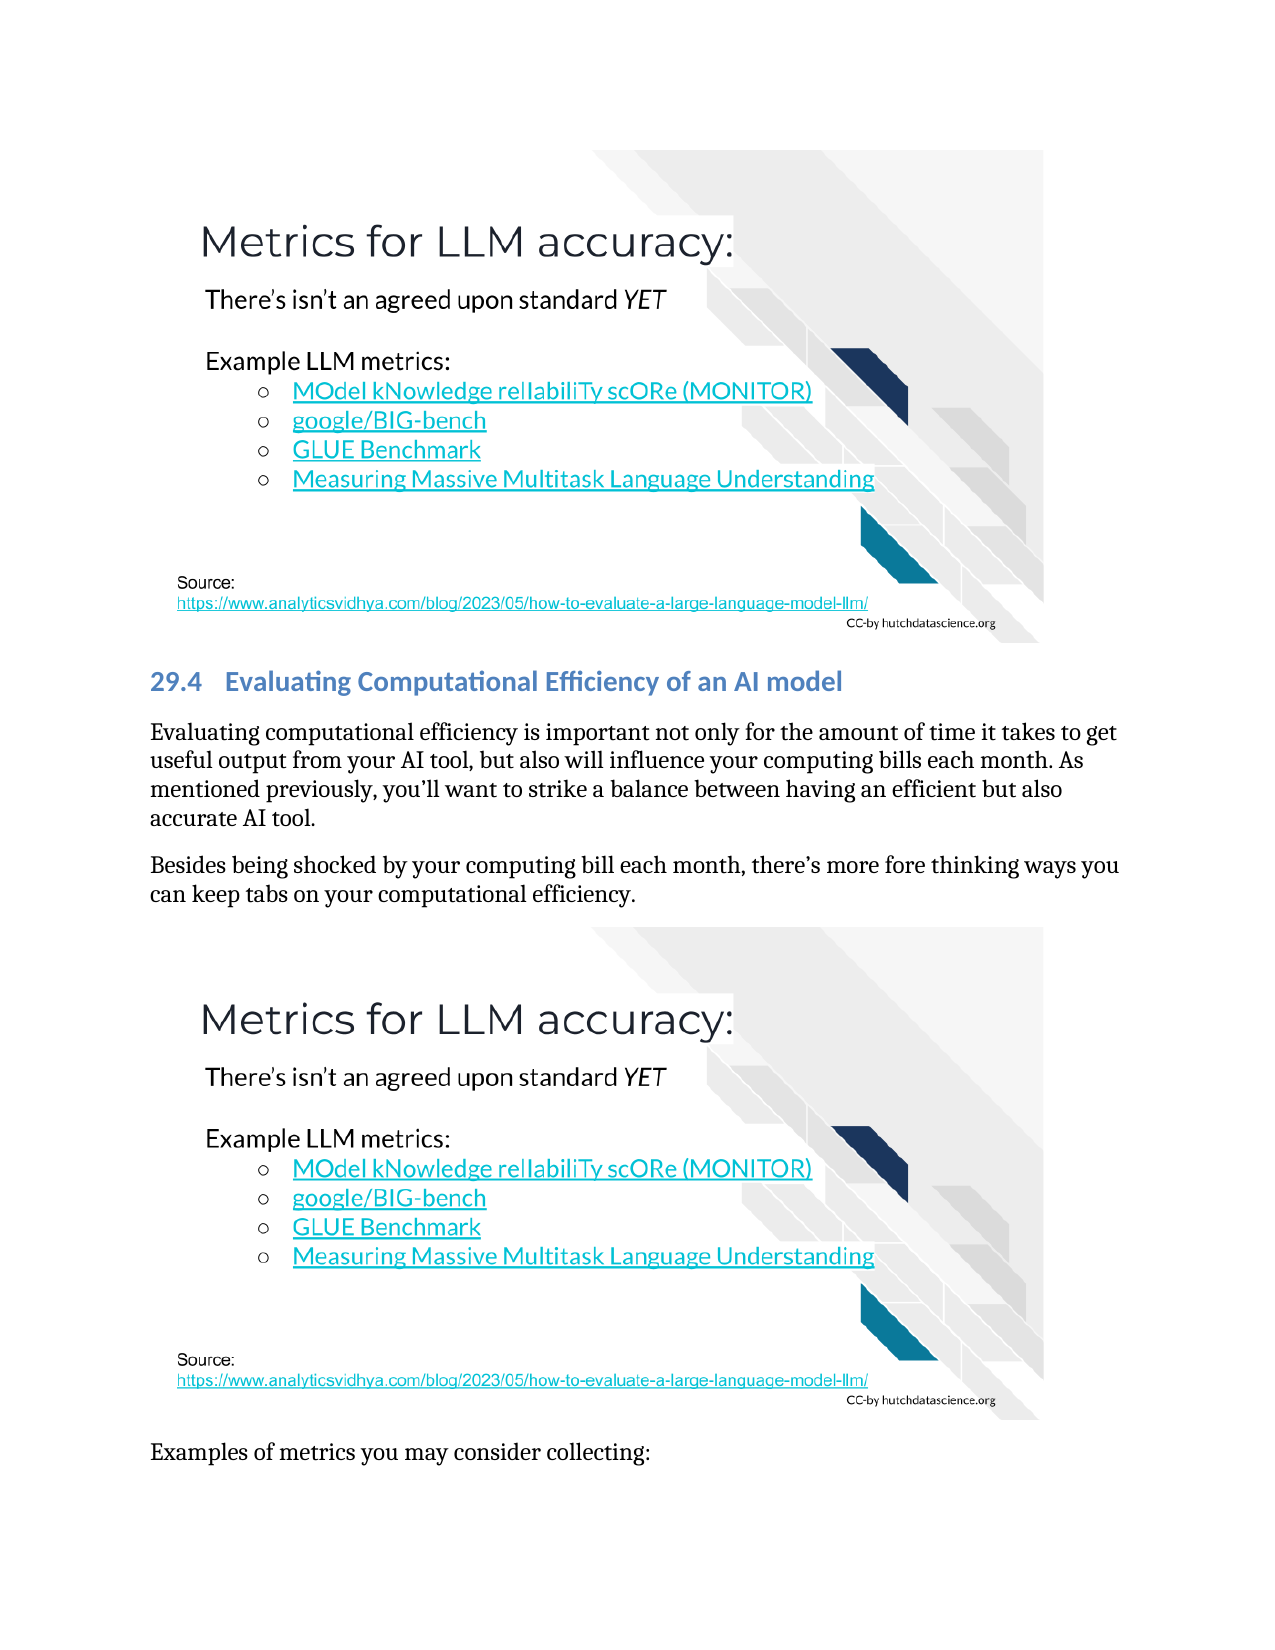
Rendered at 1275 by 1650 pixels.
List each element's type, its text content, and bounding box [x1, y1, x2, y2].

text Besides being shocked by your computing bill each month, there’s more fore thinking ways you can keep tabs on your computational efficiency. [150, 851, 1125, 909]
subtitle 29.4 Evaluating Computational Efficiency of an AI model [150, 663, 1125, 699]
text Examples of metrics you may consider collecting: [150, 1438, 1125, 1467]
text Evaluating computational efficiency is important not only for the amount of time it takes to get useful output from your AI tool, but also will influence your computing bills each month. As mentioned previously, you’ll want to strike a balance between having an efficient but also accurate AI tool. [150, 717, 1125, 832]
picture [168, 150, 1044, 643]
picture [168, 927, 1044, 1420]
